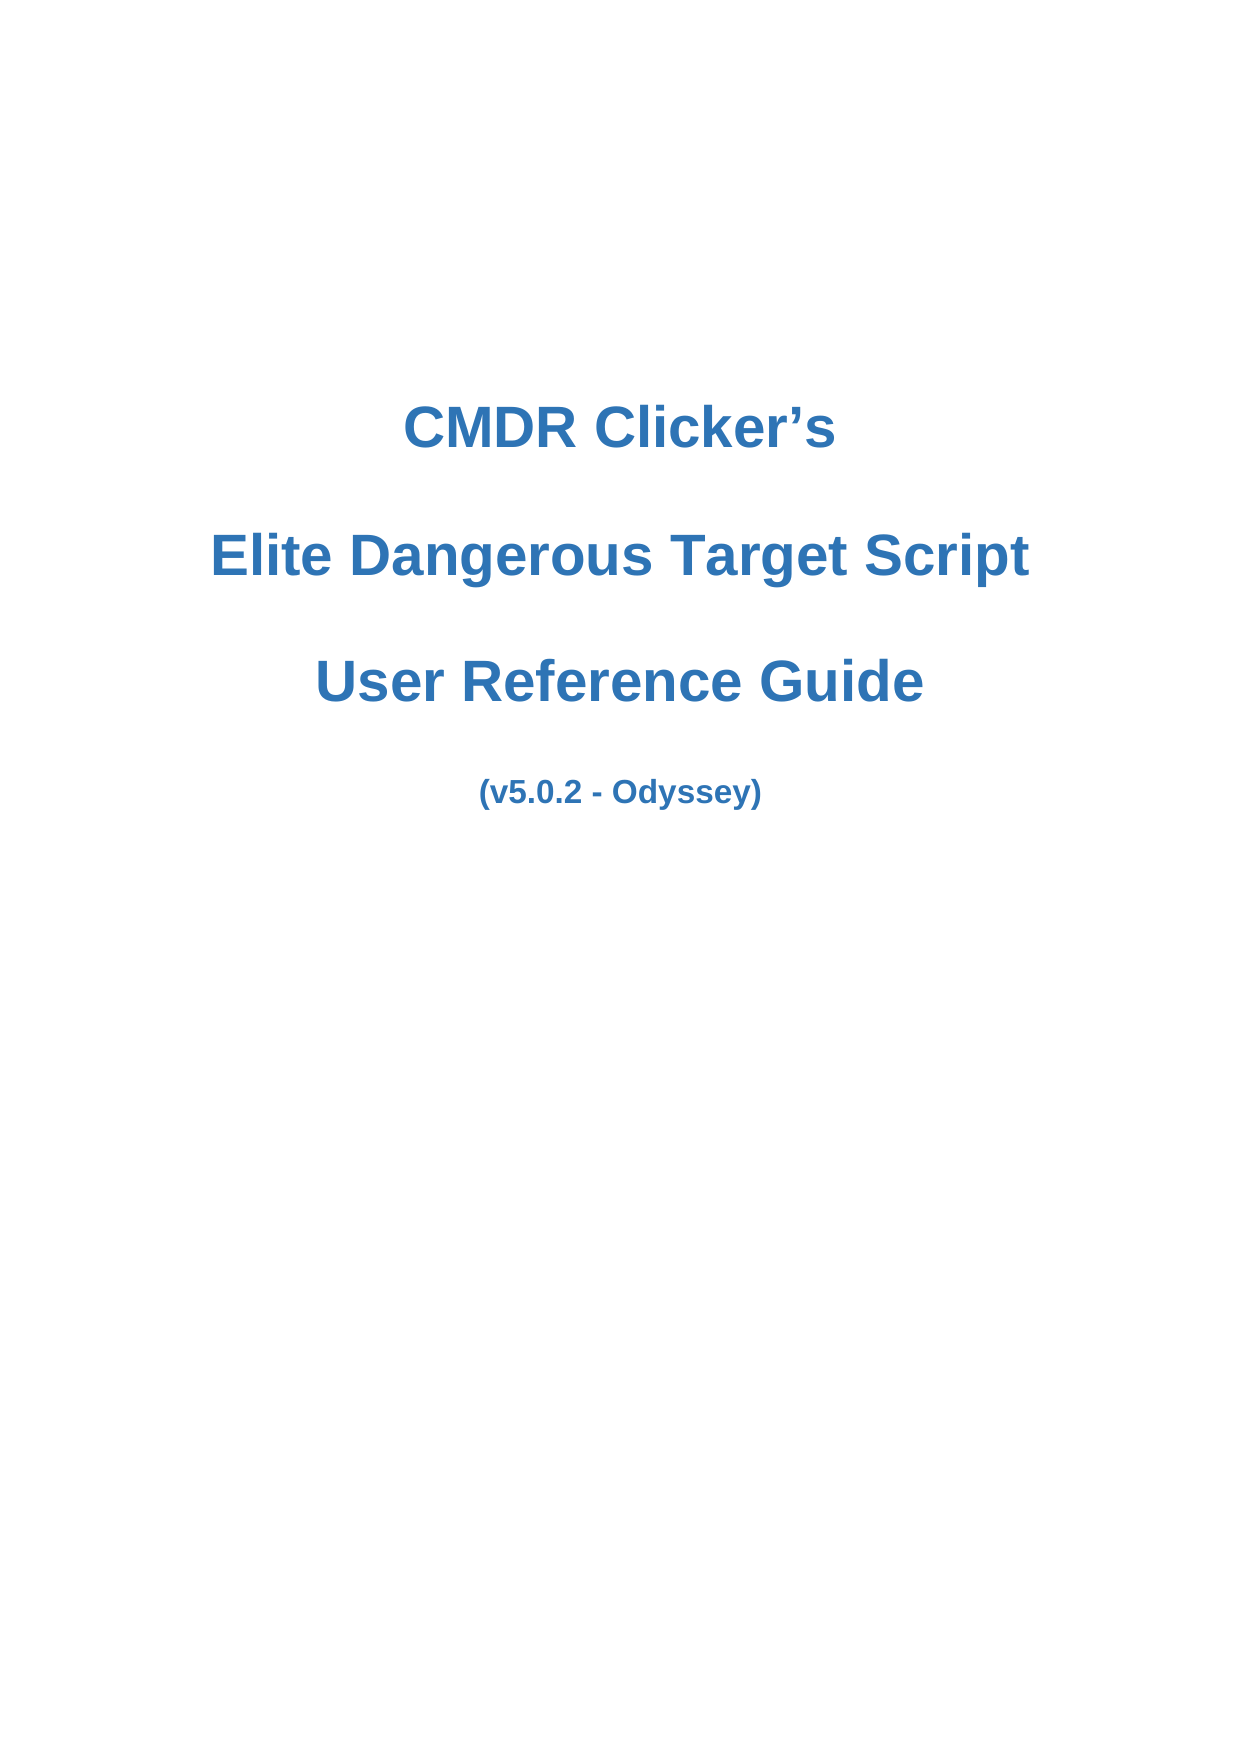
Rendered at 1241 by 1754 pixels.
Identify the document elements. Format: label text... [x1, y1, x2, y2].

subtitle Elite Dangerous Target Script [150, 521, 1090, 588]
subtitle CMDR Clicker’s [150, 393, 1090, 460]
subtitle User Reference Guide [150, 647, 1090, 714]
subtitle (v5.0.2 - Odyssey) [150, 772, 1090, 811]
